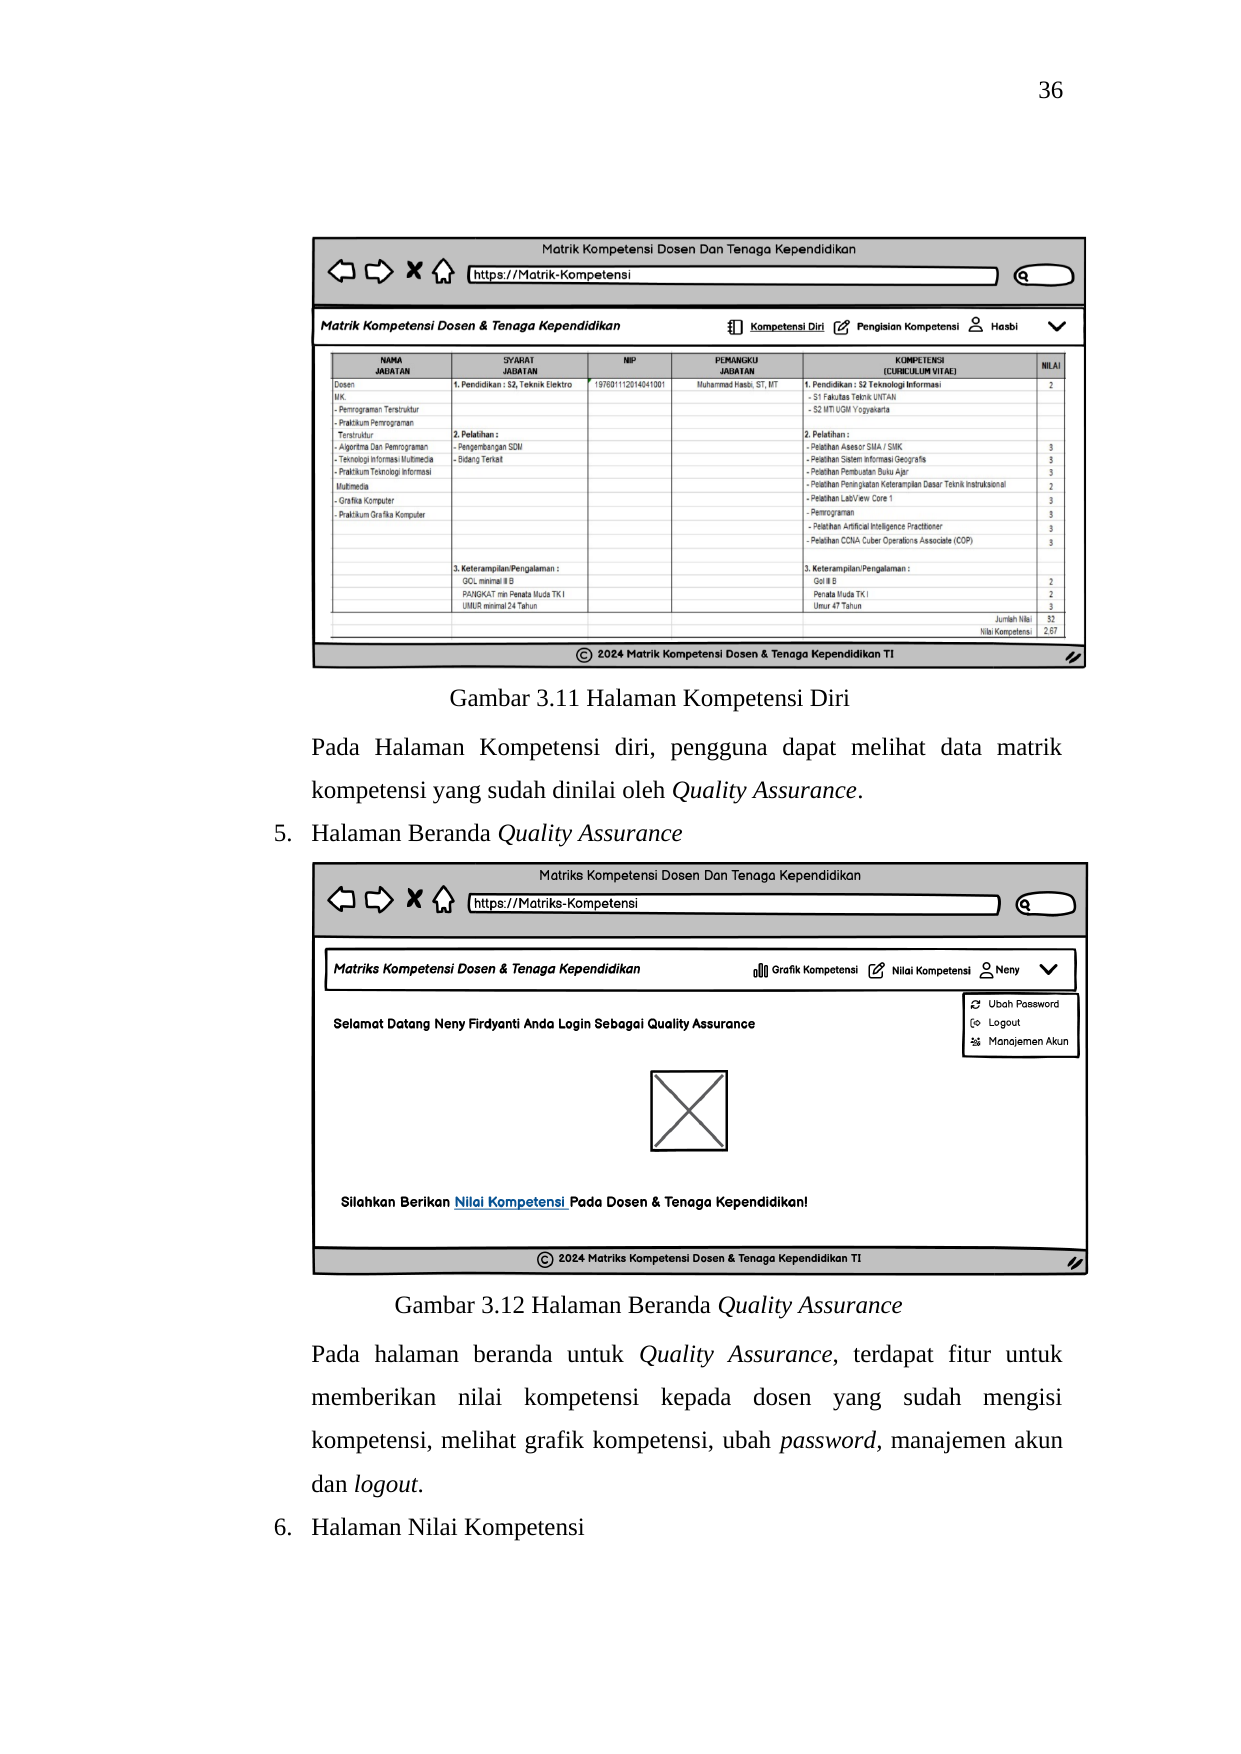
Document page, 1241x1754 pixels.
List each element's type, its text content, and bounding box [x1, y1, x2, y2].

picture [311, 236, 1087, 669]
picture [311, 861, 1089, 1276]
list Pada Halaman Kompetensi diri, pengguna dapat melihat data matrik kompetensi yang sudah dinilai oleh Quality Assurance. [311, 732, 1063, 804]
list Halaman Nilai Kompetensi [274, 1512, 1063, 1541]
text Gambar 3.11 Halaman Kompetensi Diri [236, 683, 1063, 711]
text Gambar 3.12 Halaman Beranda Quality Assurance [236, 1290, 1063, 1318]
list Halaman Beranda Quality Assurance [274, 818, 1063, 847]
list Pada halaman beranda untuk Quality Assurance, terdapat fitur untuk memberikan nilai kompetensi kepada dosen yang sudah mengisi kompetensi, melihat grafik kompetensi, ubah password, manajemen akun dan logout. [311, 1339, 1063, 1497]
